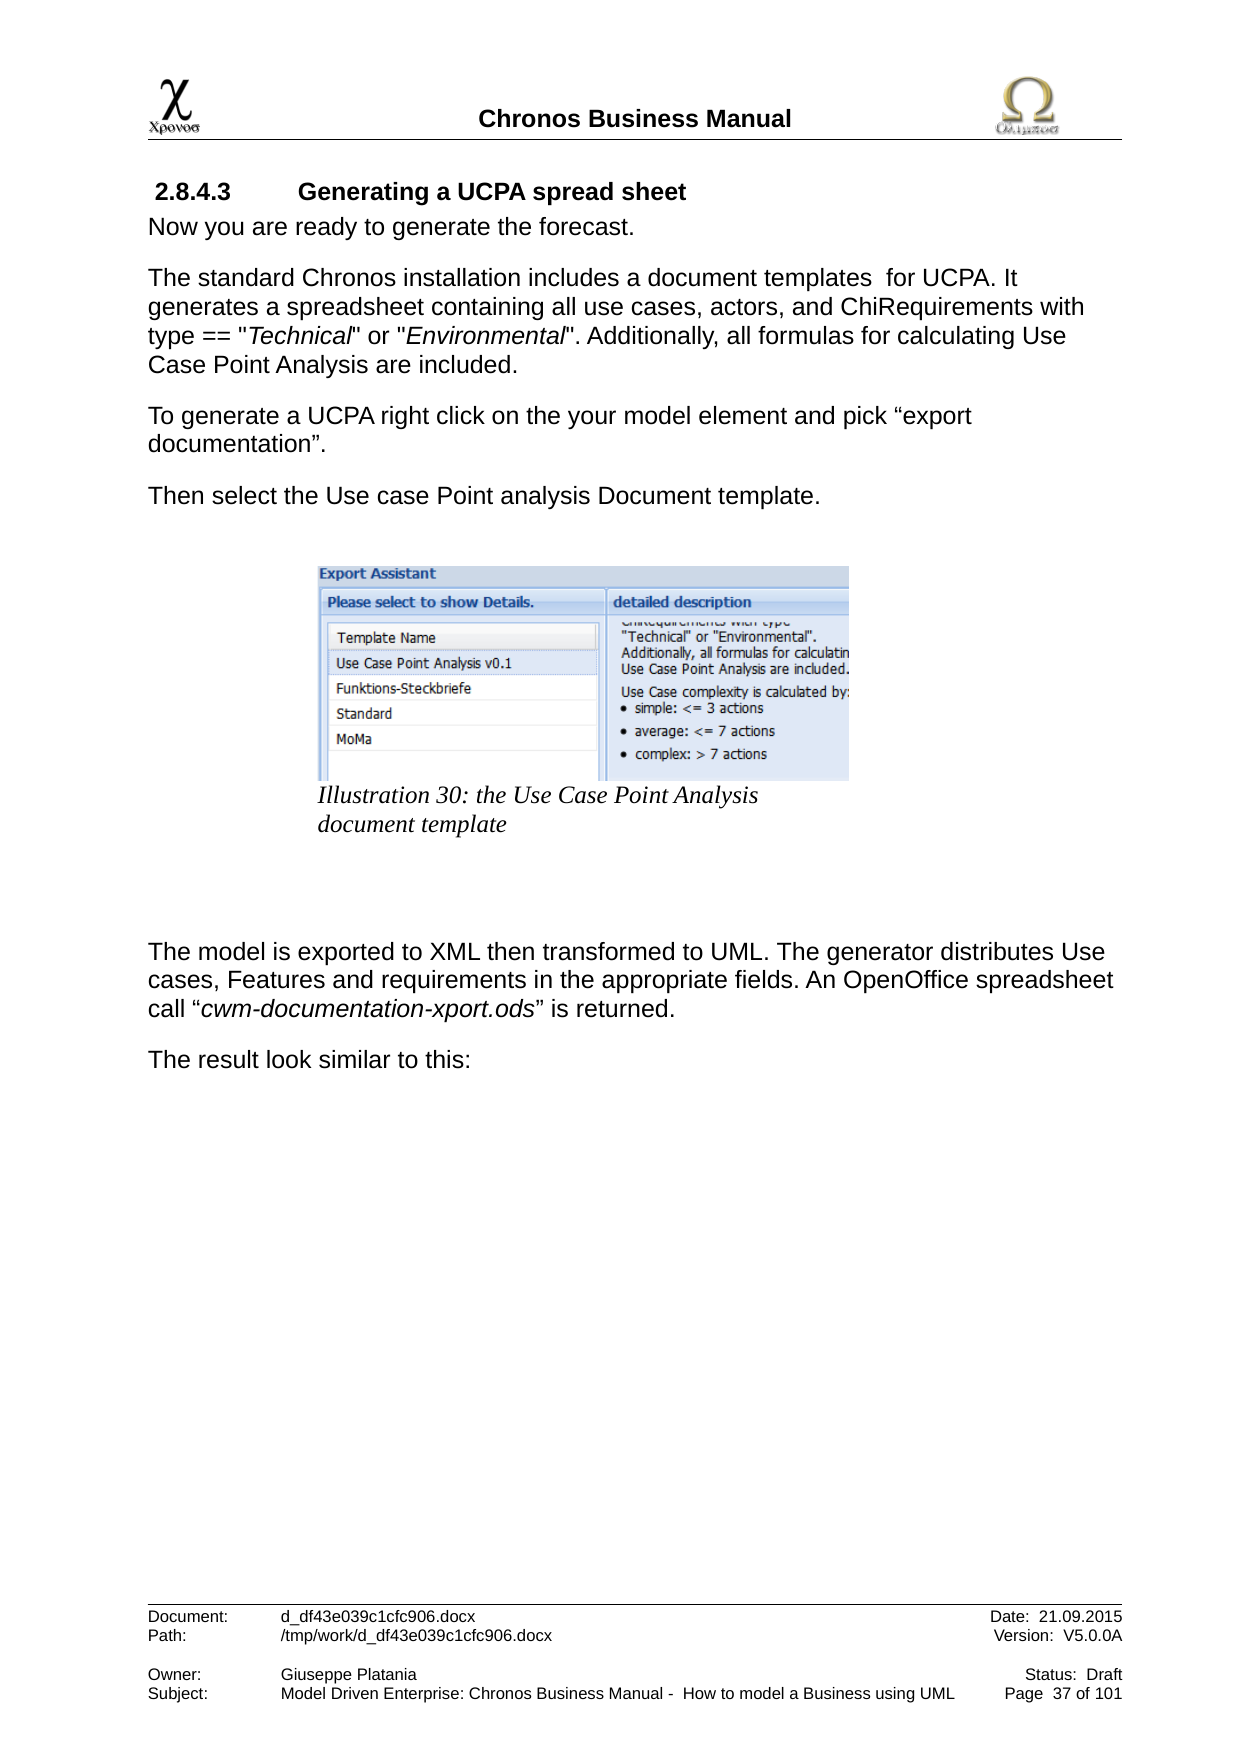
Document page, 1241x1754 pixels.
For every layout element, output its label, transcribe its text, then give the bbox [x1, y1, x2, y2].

text Then select the Use case Point analysis Document template. [148, 481, 1122, 509]
picture [147, 75, 201, 135]
text Now you are ready to generate the forecast. [148, 212, 1122, 241]
text The model is exported to XML then transformed to UML. The generator distributes Use cases, Features and requirements in the appropriate fields. An OpenOffice spreadsheet call “cwm-documentation-xport.ods” is returned. [148, 937, 1122, 1023]
subtitle Generating a UCPA spread sheet [148, 177, 1122, 206]
text The result look similar to this: [148, 1045, 1122, 1074]
text The standard Chronos installation includes a document templates for UCPA. It generates a spreadsheet containing all use cases, actors, and ChiRequirements with type == "Technical" or "Environmental". Additionally, all formulas for calculating Use Case Point Analysis are included. [148, 263, 1122, 378]
picture [992, 75, 1061, 135]
picture [317, 566, 849, 781]
text To generate a UCPA right click on the your model element and pick “export documentation”. [148, 401, 1122, 458]
